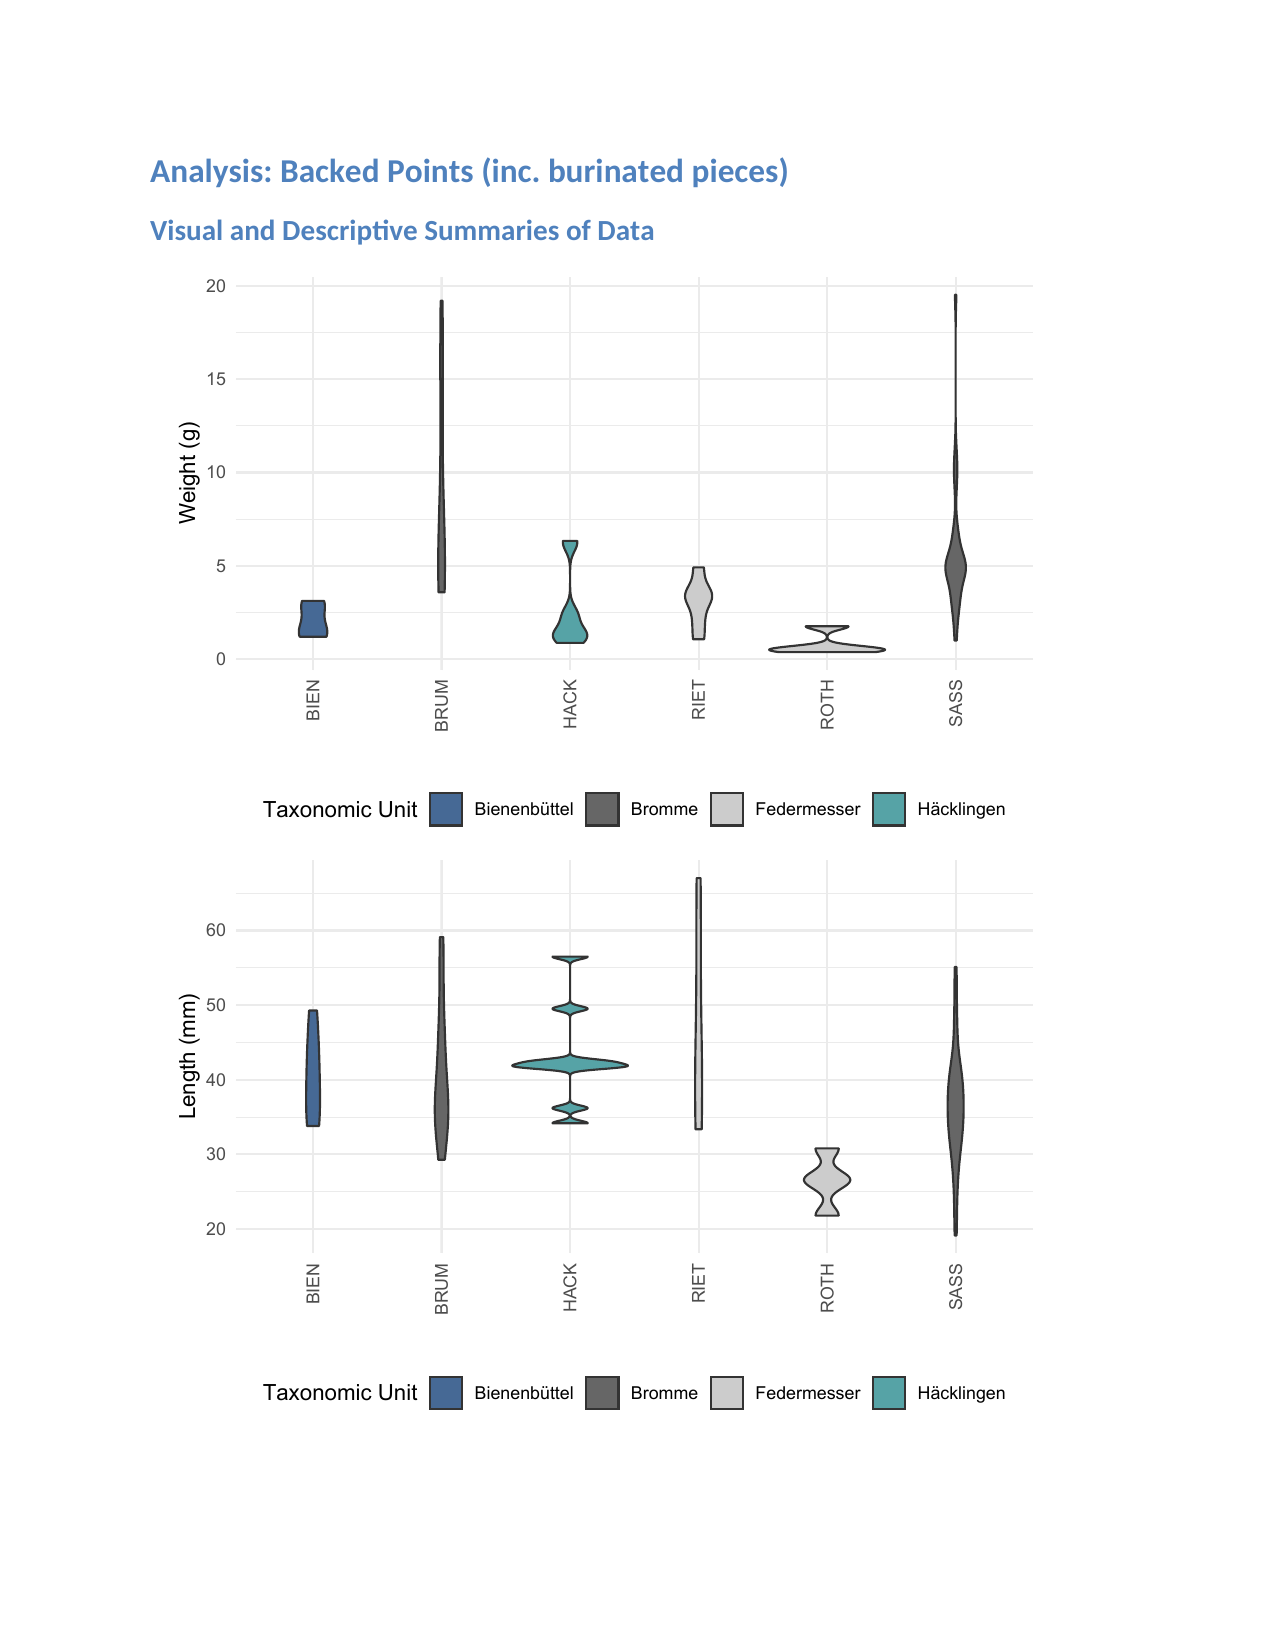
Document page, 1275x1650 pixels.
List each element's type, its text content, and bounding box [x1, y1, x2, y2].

subtitle Visual and Descriptive Summaries of Data [150, 212, 1125, 247]
subtitle Analysis: Backed Points (inc. burinated pieces) [150, 150, 1125, 191]
